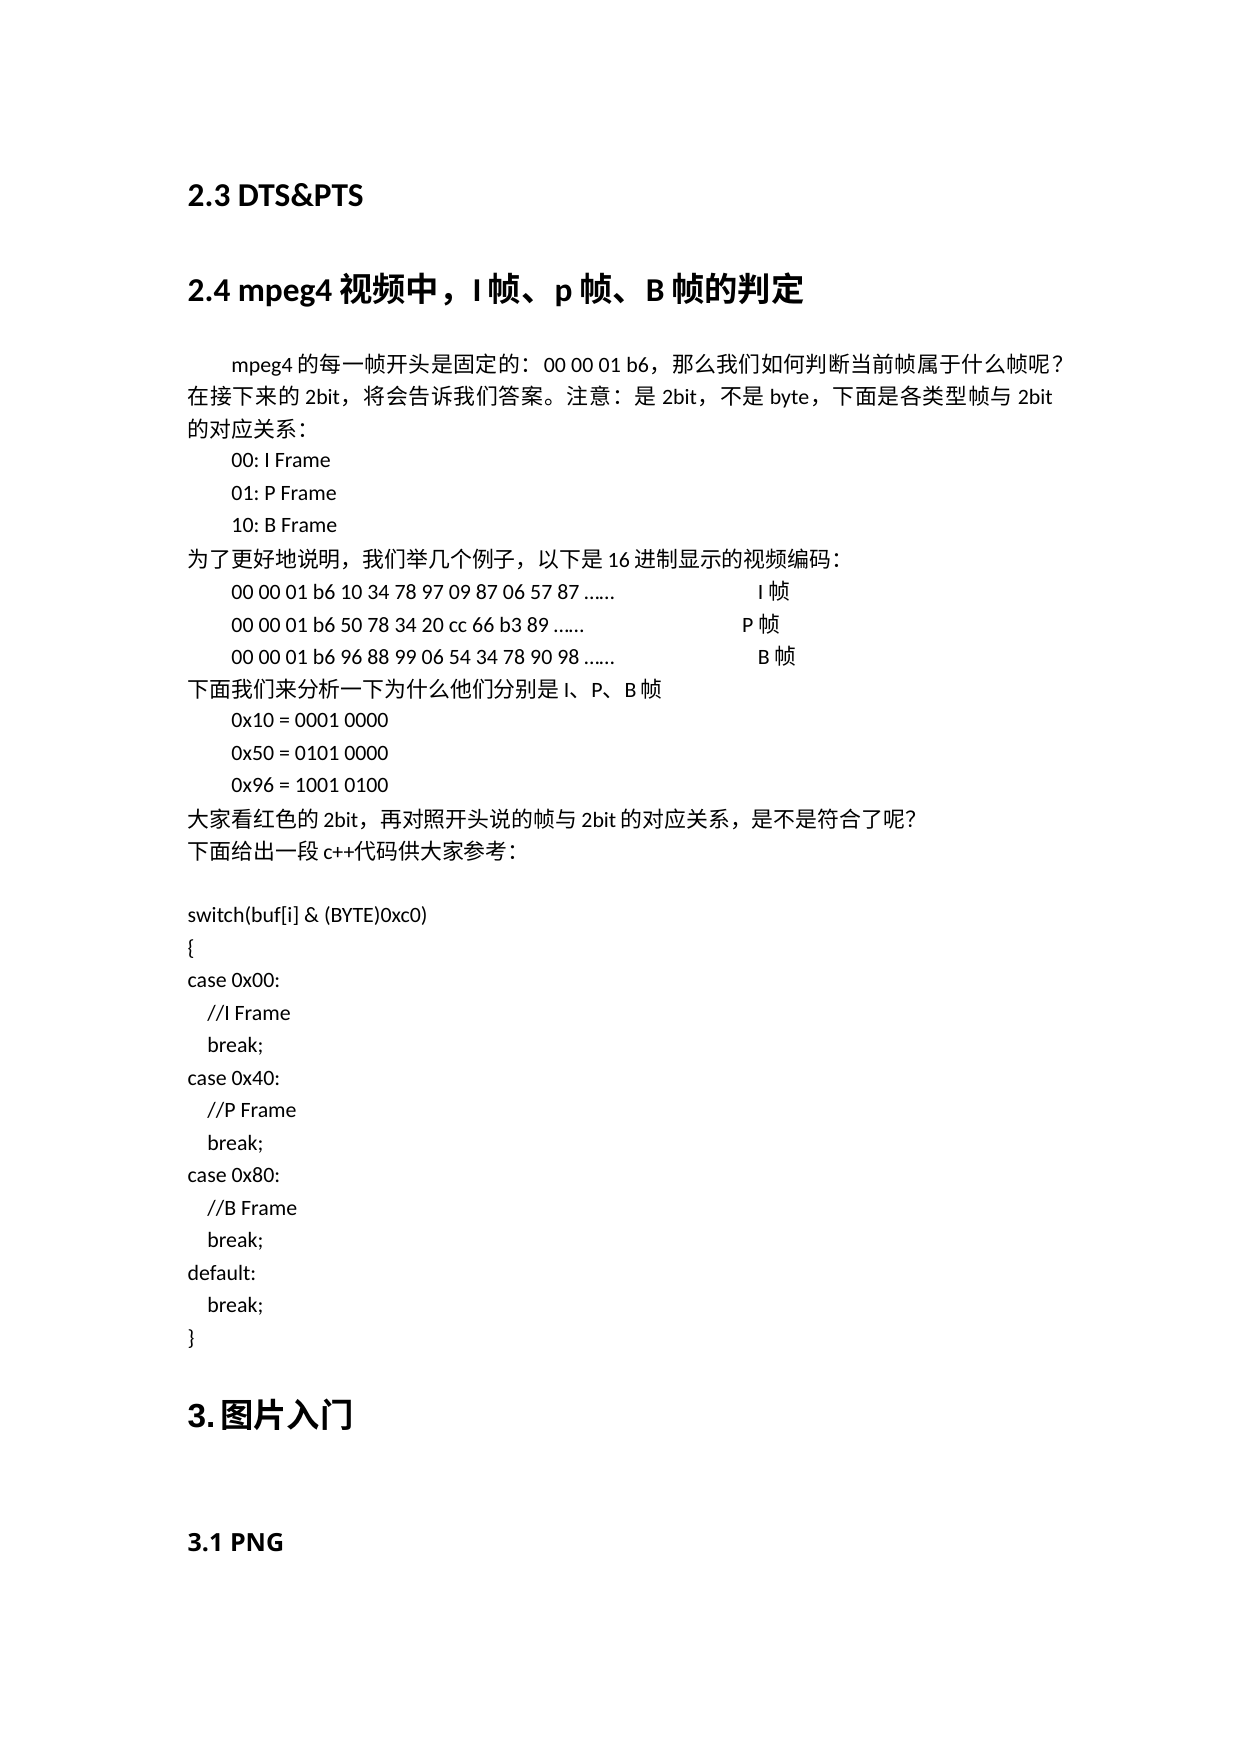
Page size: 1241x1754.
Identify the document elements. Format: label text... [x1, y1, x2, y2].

text 0x50 = 0101 0000 [187, 736, 1053, 769]
text break; [187, 1029, 1053, 1061]
text 0x96 = 1001 0100 [187, 769, 1053, 801]
text break; [187, 1289, 1053, 1321]
text 0x10 = 0001 0000 [187, 704, 1053, 736]
text 下面我们来分析一下为什么他们分别是I、P、B帧 [187, 671, 1053, 704]
text switch(buf[i] & (BYTE)0xc0) [187, 899, 1053, 931]
subtitle PNG [187, 1509, 1053, 1574]
text break; [187, 1126, 1053, 1159]
text 下面给出一段c++代码供大家参考： [187, 834, 1053, 866]
text 大家看红色的2bit，再对照开头说的帧与2bit的对应关系，是不是符合了呢？ [187, 801, 1053, 834]
subtitle 2.4 mpeg4视频中，I帧、p帧、B帧的判定 [187, 254, 1053, 319]
text 00: I Frame [187, 444, 1053, 476]
text default: [187, 1256, 1053, 1289]
text } [187, 1321, 1053, 1354]
text { [187, 931, 1053, 964]
text 00 00 01 b6 50 78 34 20 cc 66 b3 89 …… P帧 [187, 606, 1053, 639]
text 10: B Frame [187, 509, 1053, 541]
text 01: P Frame [187, 476, 1053, 509]
text mpeg4的每一帧开头是固定的：00 00 01 b6，那么我们如何判断当前帧属于什么帧呢？在接下来的2bit，将会告诉我们答案。注意：是2bit，不是byte，下面是各类型帧与2bit的对应关系： [187, 346, 1053, 444]
text 00 00 01 b6 10 34 78 97 09 87 06 57 87 …… I帧 [187, 574, 1053, 606]
text 00 00 01 b6 96 88 99 06 54 34 78 90 98 …… B帧 [187, 639, 1053, 671]
text //P Frame [187, 1094, 1053, 1126]
text case 0x00: [187, 964, 1053, 996]
text 为了更好地说明，我们举几个例子，以下是16进制显示的视频编码： [187, 541, 1053, 574]
subtitle 2.3 DTS&PTS [187, 162, 1053, 227]
subtitle 图片入门 [187, 1381, 1053, 1446]
text case 0x80: [187, 1159, 1053, 1191]
text break; [187, 1224, 1053, 1256]
text //B Frame [187, 1191, 1053, 1224]
text //I Frame [187, 996, 1053, 1029]
text case 0x40: [187, 1061, 1053, 1094]
